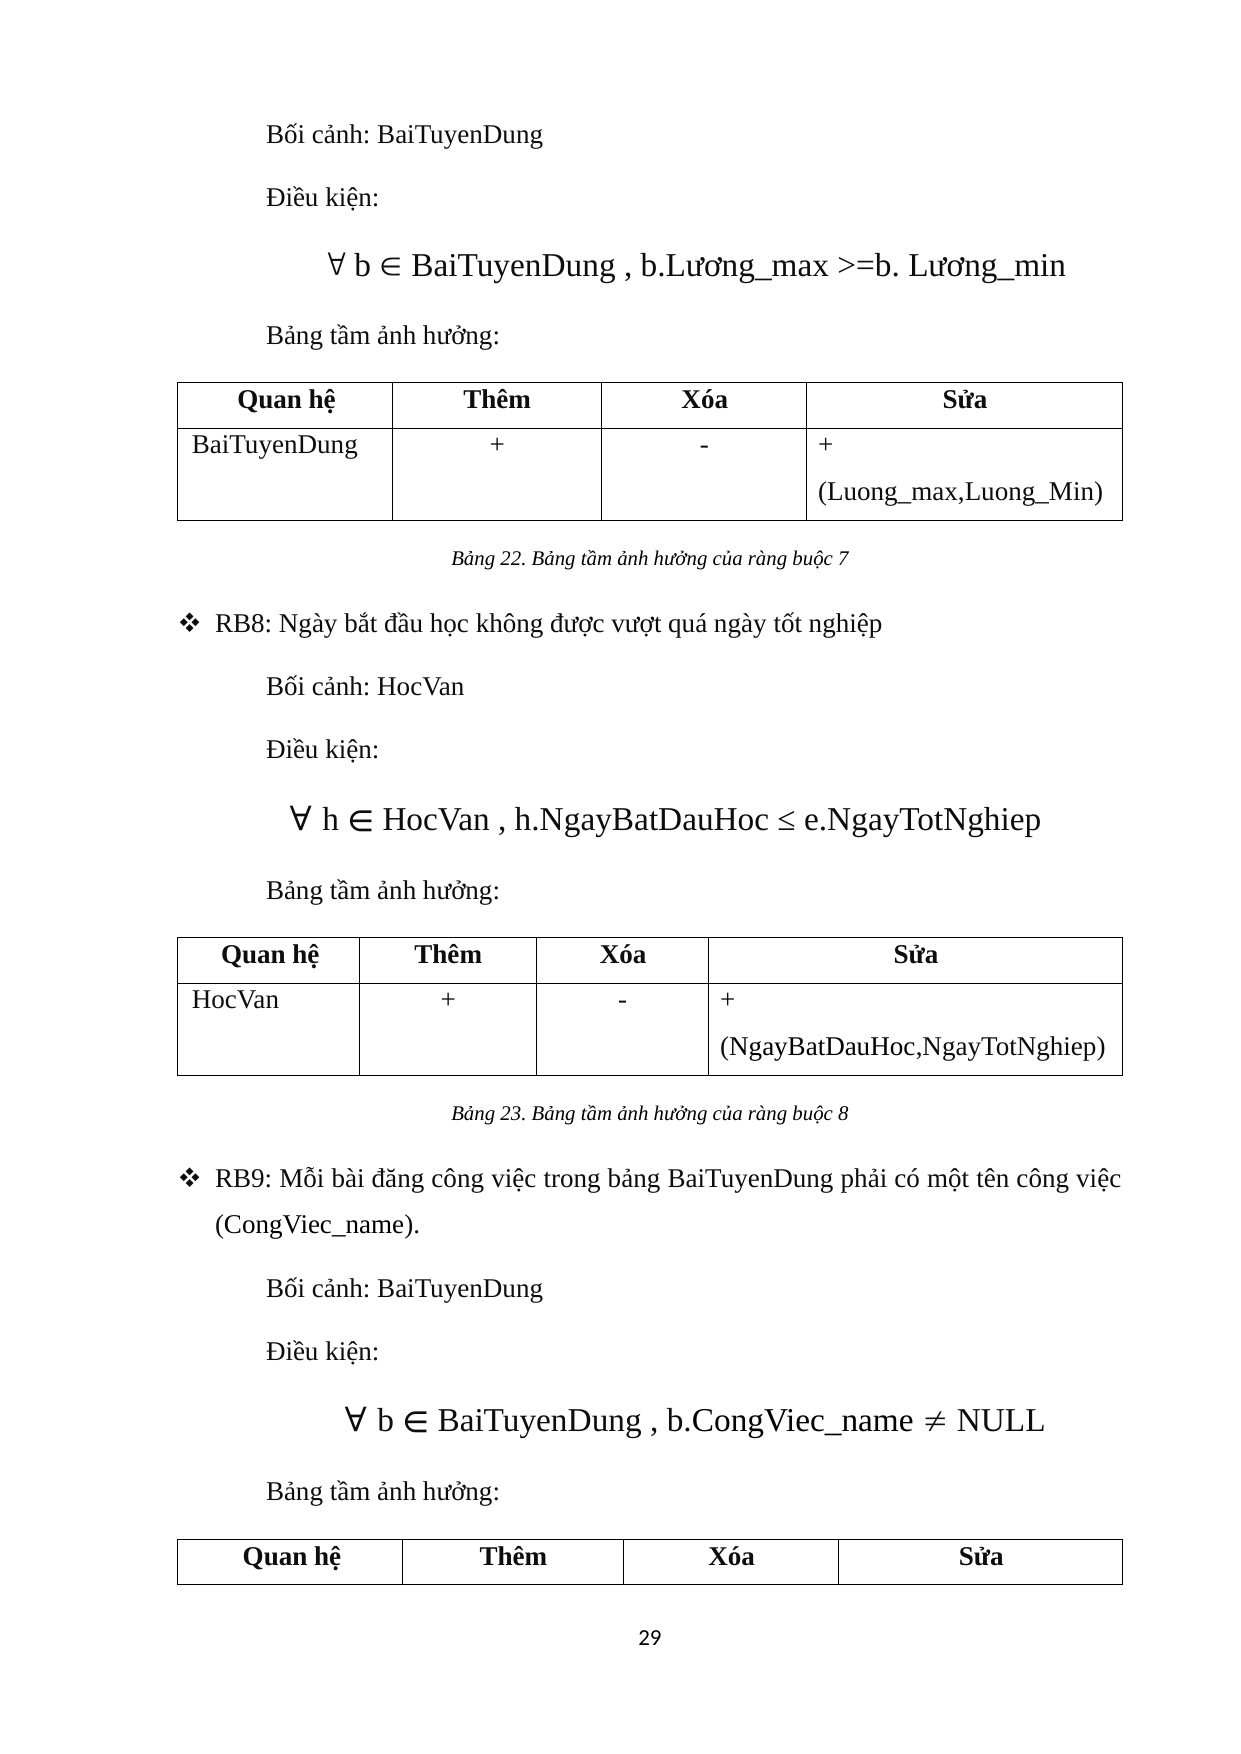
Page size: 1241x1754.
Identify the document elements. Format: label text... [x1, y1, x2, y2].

text Bảng tầm ảnh hưởng: [177, 319, 1122, 350]
table_cell +(NgayBatDauHoc,NgayTotNghiep) [709, 984, 1122, 1074]
list RB9: Mỗi bài đăng công việc trong bảng BaiTuyenDung phải có một tên công việc (CongViec_name). [177, 1162, 1122, 1239]
list RB8: Ngày bắt đầu học không được vượt quá ngày tốt nghiệp [177, 607, 1122, 638]
text Bảng tầm ảnh hưởng: [177, 874, 1122, 905]
table_cell - [537, 984, 708, 1074]
table_header Sửa [709, 938, 1122, 983]
table_header Xóa [537, 938, 708, 983]
table_header Thêm [393, 383, 601, 428]
table_header Sửa [839, 1540, 1122, 1584]
table_header Xóa [624, 1540, 838, 1584]
table_header Thêm [360, 938, 536, 983]
table_cell +(Luong_max,Luong_Min) [807, 429, 1122, 519]
text Bảng tầm ảnh hưởng: [177, 1476, 1122, 1507]
text Bối cảnh: BaiTuyenDung [177, 118, 1122, 149]
text b BaiTuyenDung , b.Lương_max >=b. Lương_min [177, 245, 1122, 283]
text Điều kiện: [177, 181, 1122, 213]
table_header Quan hệ [178, 938, 359, 983]
text Điều kiện: [177, 1335, 1122, 1366]
text Bối cảnh: BaiTuyenDung [177, 1272, 1122, 1303]
table_cell + [393, 429, 601, 519]
text ∀ b ∈ BaiTuyenDung , b.CongViec_name NULL [177, 1398, 1122, 1439]
table_header Xóa [602, 383, 806, 428]
table_cell - [602, 429, 806, 519]
text Bảng 23. Bảng tầm ảnh hưởng của ràng buộc 8 [177, 1101, 1122, 1125]
table_cell BaiTuyenDung [178, 429, 392, 519]
text Bảng 22. Bảng tầm ảnh hưởng của ràng buộc 7 [177, 546, 1122, 570]
table_cell HocVan [178, 984, 359, 1074]
text Bối cảnh: HocVan [177, 670, 1122, 701]
text ∀ h ∈ HocVan , h.NgayBatDauHoc ≤ e.NgayTotNghiep [177, 797, 1122, 837]
table_header Sửa [807, 383, 1122, 428]
table_cell + [360, 984, 536, 1074]
table_header Thêm [403, 1540, 623, 1584]
table_header Quan hệ [178, 1540, 402, 1584]
text Điều kiện: [177, 733, 1122, 765]
table_header Quan hệ [178, 383, 392, 428]
